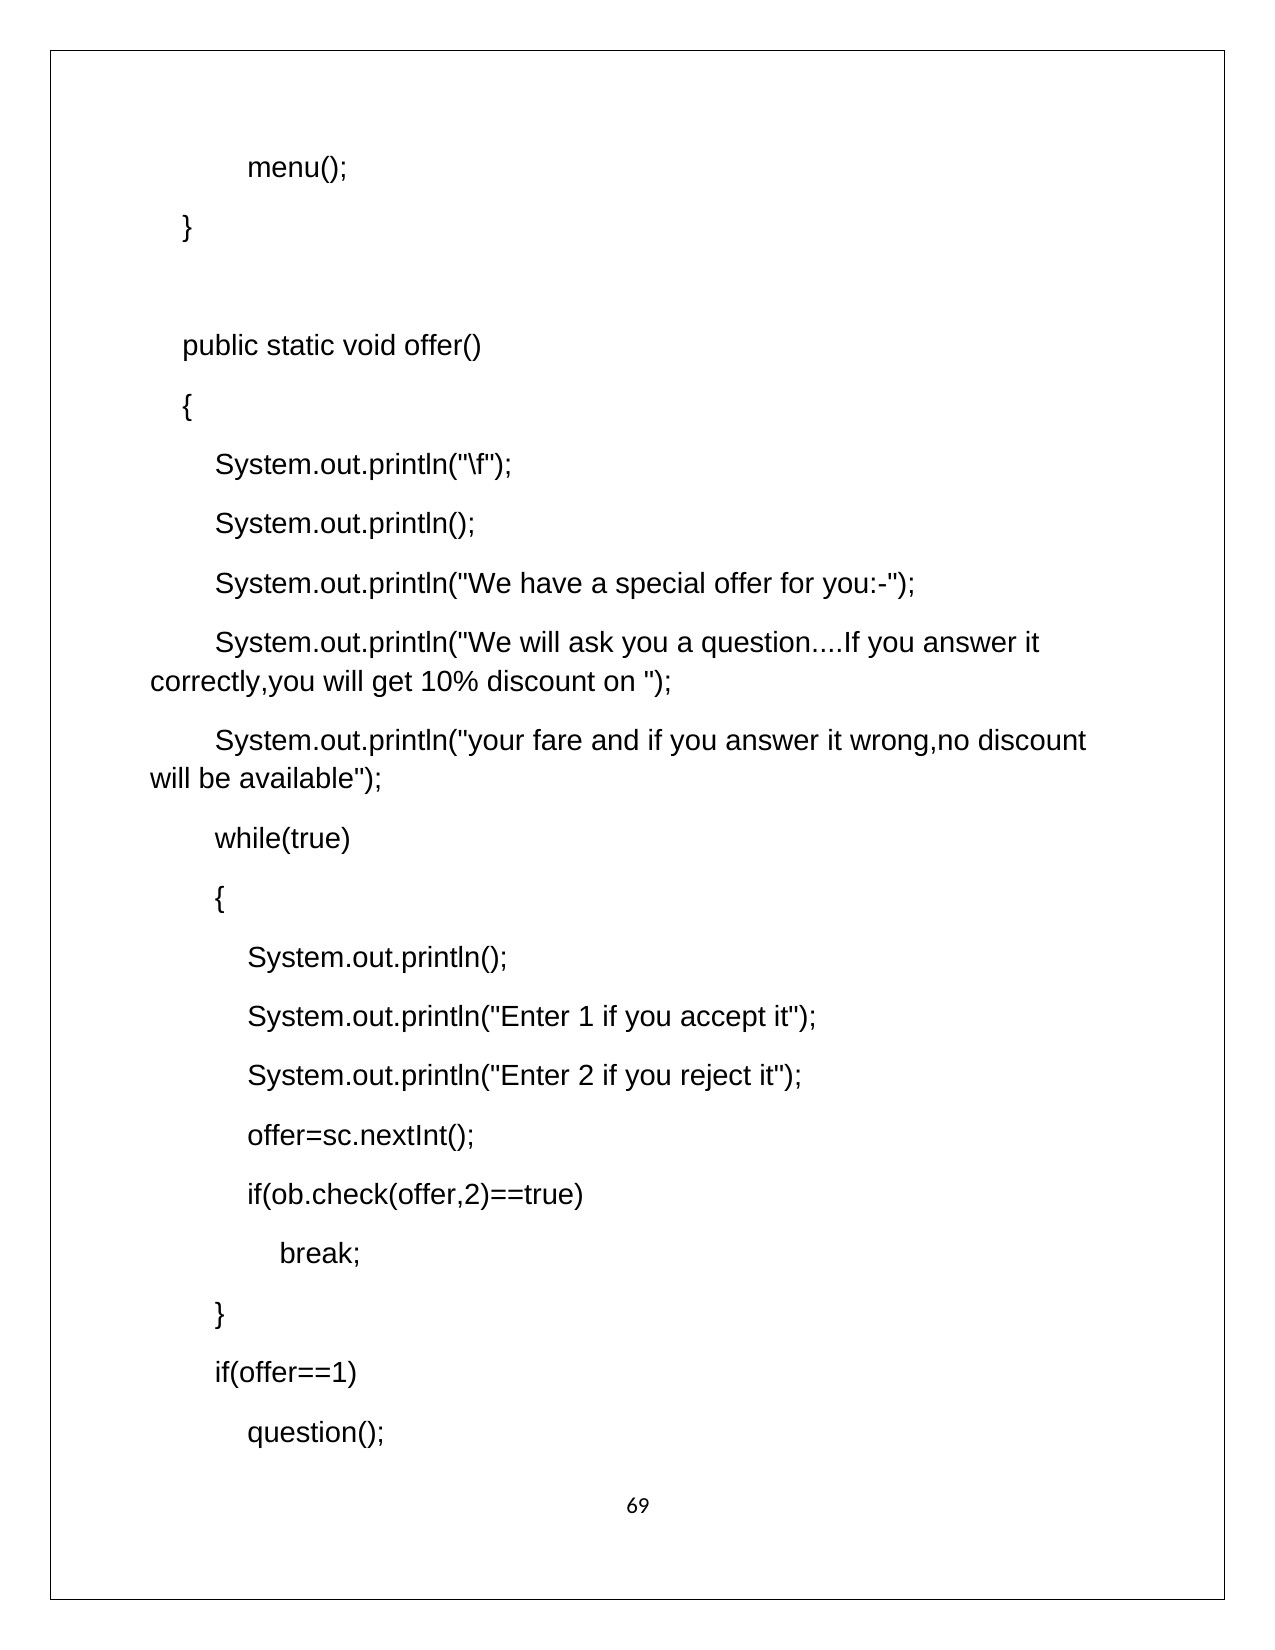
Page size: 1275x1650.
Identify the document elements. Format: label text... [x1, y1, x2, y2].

text if(offer==1) [150, 1355, 1125, 1389]
text { [150, 387, 1125, 421]
text { [150, 880, 1125, 914]
text System.out.println(); [150, 506, 1125, 540]
text menu(); [150, 150, 1125, 183]
text System.out.println("We will ask you a question....If you answer it correctly,you will get 10% discount on "); [150, 625, 1125, 697]
text question(); [150, 1414, 1125, 1448]
text public static void offer() [150, 328, 1125, 362]
text System.out.println("\f"); [150, 447, 1125, 480]
text if(ob.check(offer,2)==true) [150, 1177, 1125, 1211]
text offer=sc.nextInt(); [150, 1118, 1125, 1151]
text } [150, 1296, 1125, 1329]
text System.out.println("Enter 1 if you accept it"); [150, 999, 1125, 1032]
text break; [150, 1236, 1125, 1270]
text while(true) [150, 821, 1125, 854]
text System.out.println("your fare and if you answer it wrong,no discount will be available"); [150, 723, 1125, 795]
text } [150, 209, 1125, 243]
text System.out.println("Enter 2 if you reject it"); [150, 1058, 1125, 1092]
text System.out.println(); [150, 939, 1125, 973]
text System.out.println("We have a special offer for you:-"); [150, 566, 1125, 599]
